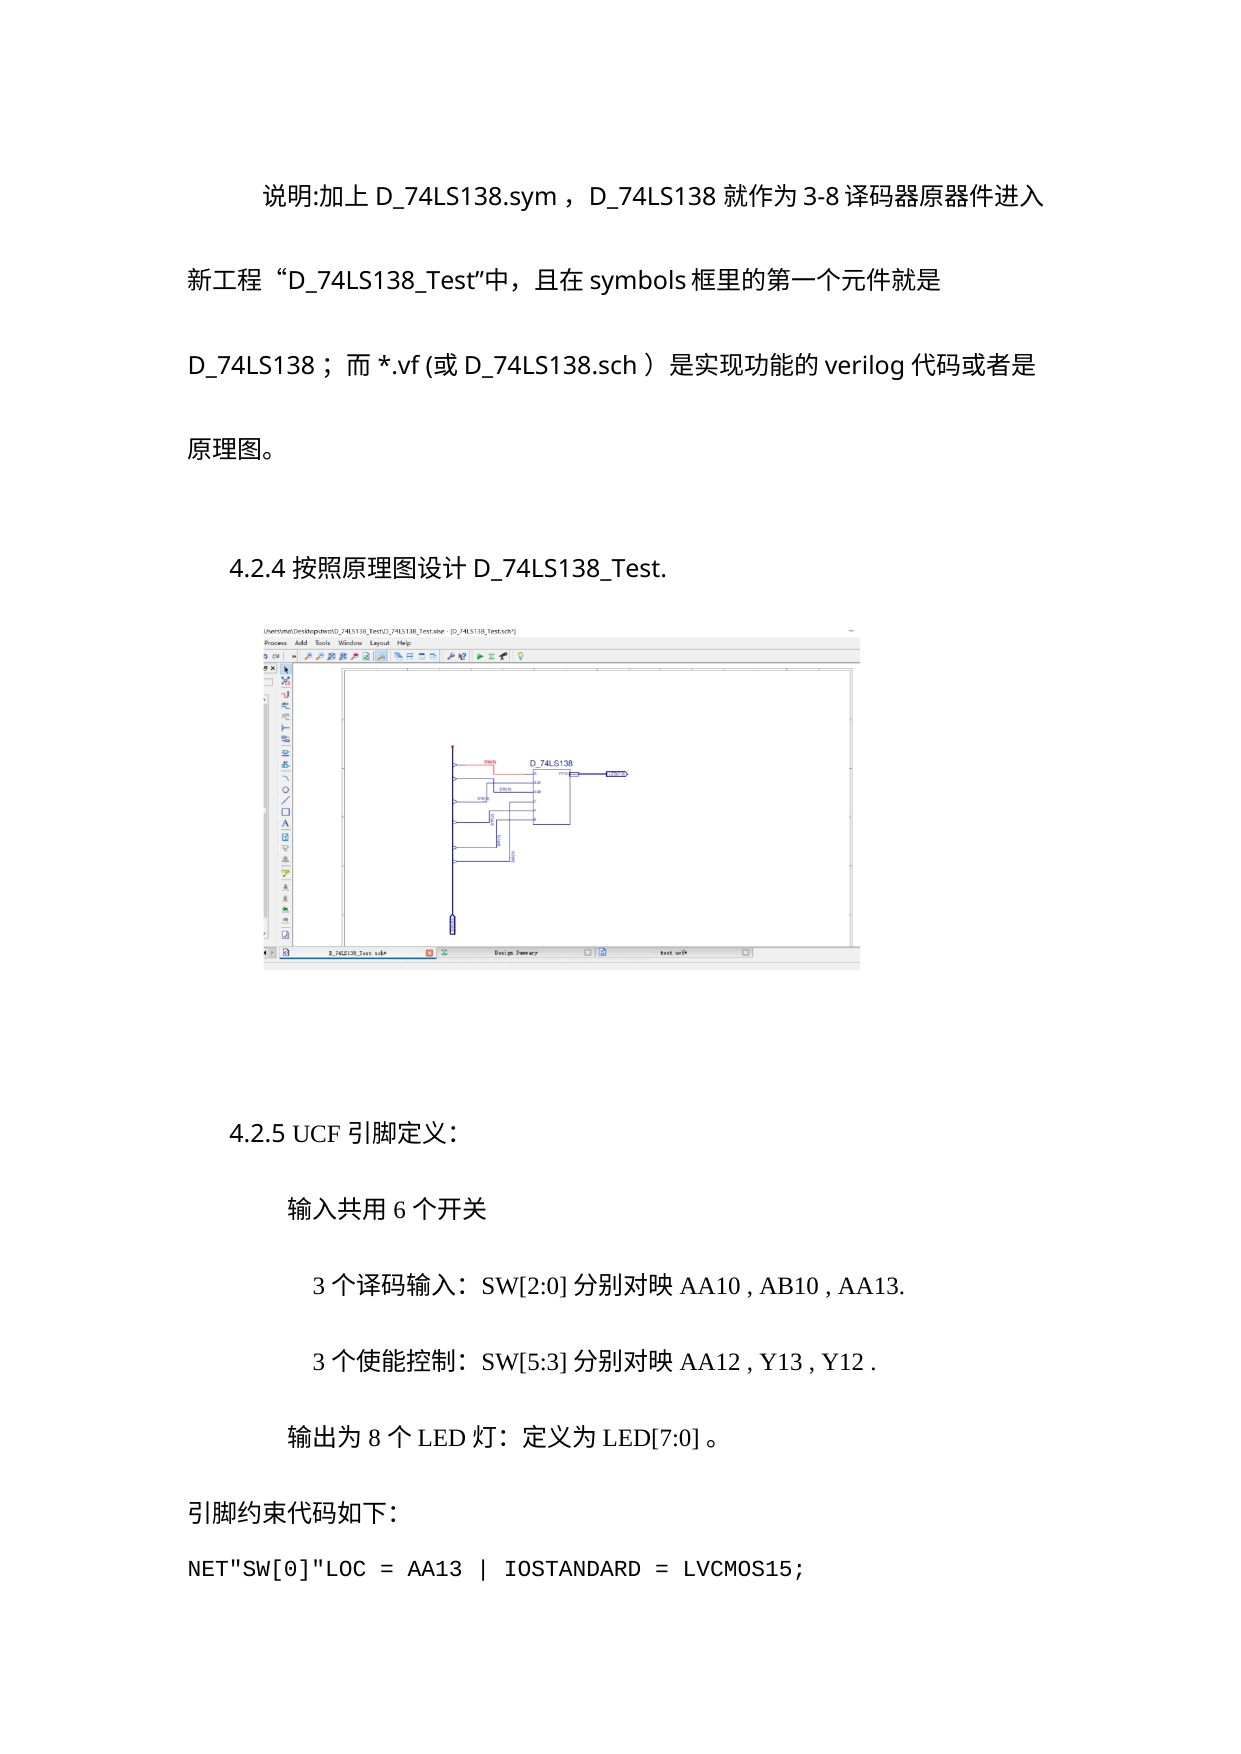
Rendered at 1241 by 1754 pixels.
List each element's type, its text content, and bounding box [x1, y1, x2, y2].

text 4.2.4 按照原理图设计 D_74LS138_Test. [187, 534, 1053, 599]
text 3 个使能控制：SW[5:3] 分别对映 AA12 , Y13 , Y12 . [187, 1327, 1053, 1392]
text 输出为 8 个 LED 灯：定义为LED[7:0] 。 [187, 1403, 1053, 1468]
text NET"SW[0]"LOC = AA13 | IOSTANDARD = LVCMOS15; [187, 1554, 1053, 1587]
text 输入共用 6 个开关 [187, 1175, 1053, 1240]
text 3 个译码输入：SW[2:0] 分别对映 AA10 , AB10 , AA13. [187, 1251, 1053, 1316]
picture [263, 625, 861, 970]
text 说明:加上 D_74LS138.sym ，D_74LS138 就作为3-8译码器原器件进入新工程“D_74LS138_Test”中，且在symbols框里的第一个元件就是 D_74LS138 ；而 *.vf (或 D_74LS138.sch ）是实现功能的 verilog 代码或者是原理图。 [187, 162, 1053, 480]
text 4.2.5 UCF 引脚定义： [187, 1099, 1053, 1164]
text 引脚约束代码如下： [187, 1479, 1053, 1544]
